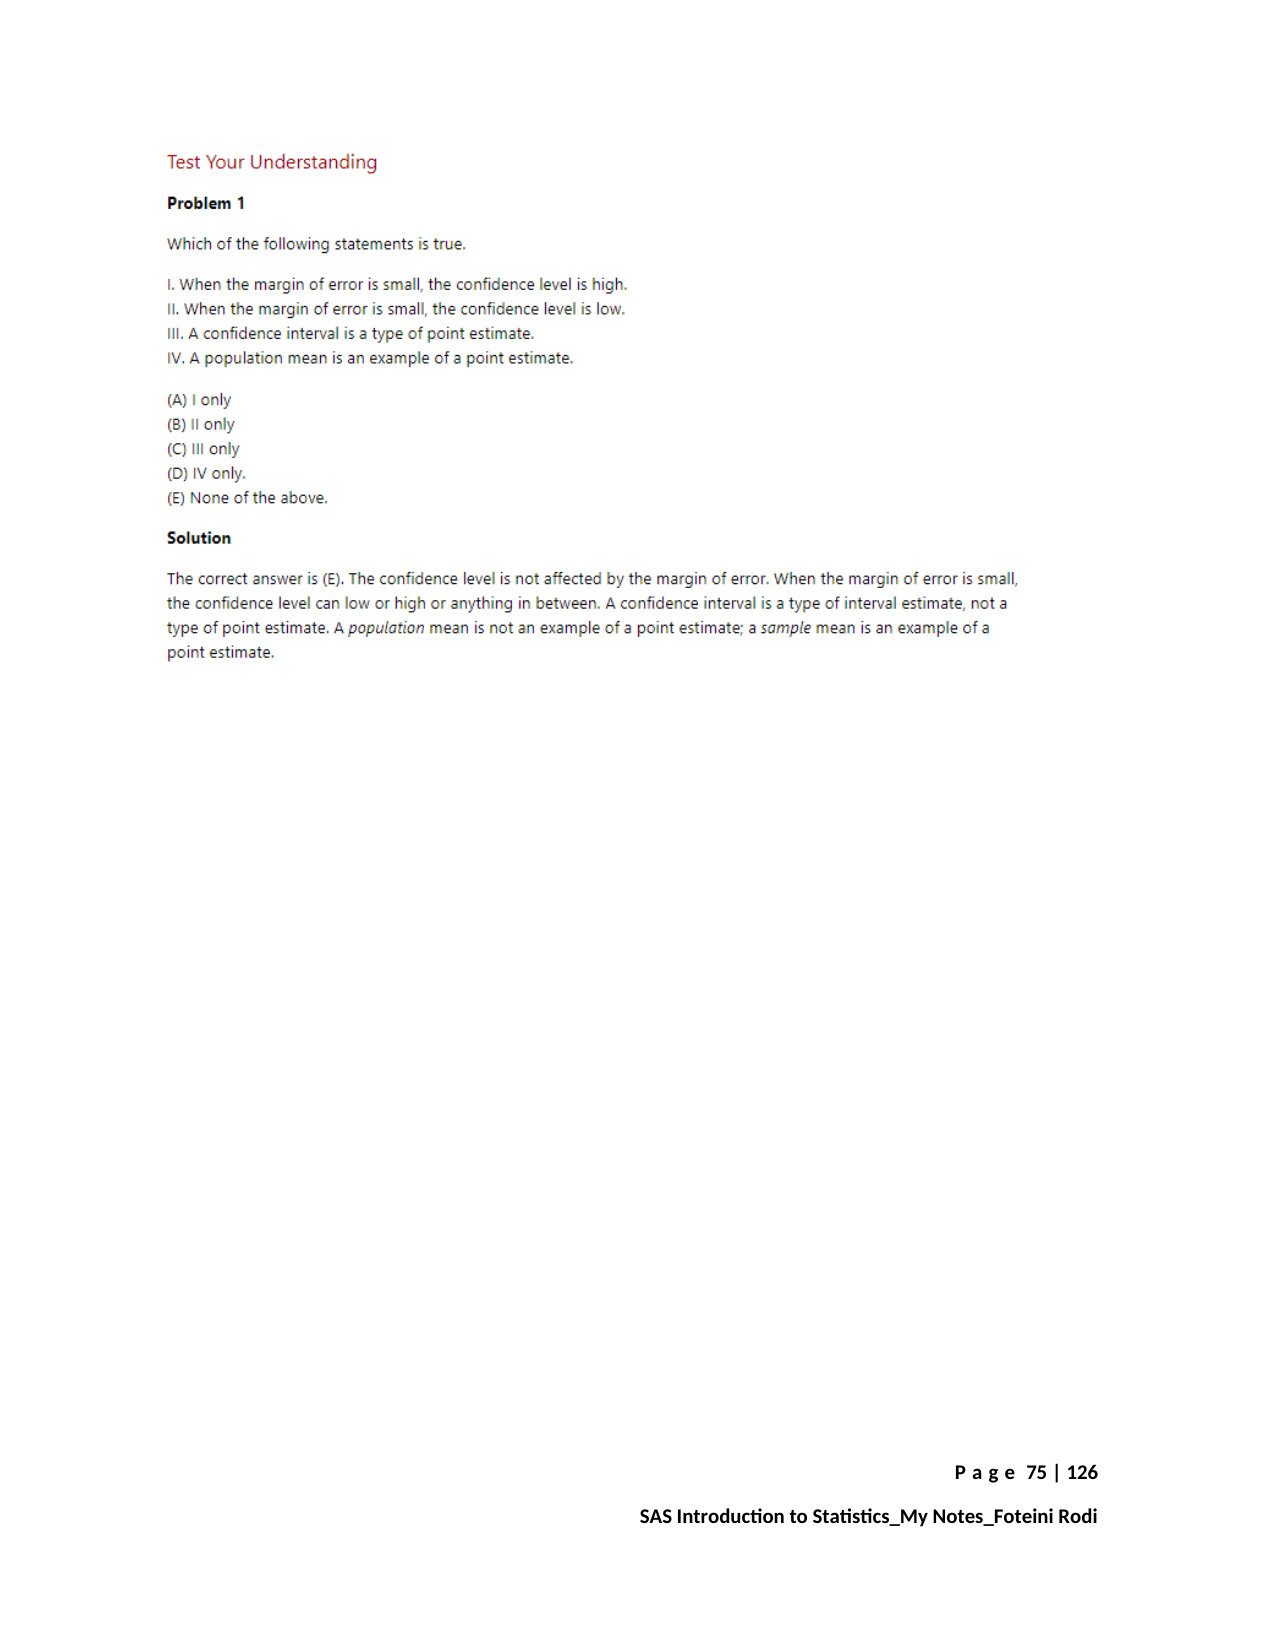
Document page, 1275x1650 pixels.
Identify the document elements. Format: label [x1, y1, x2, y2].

picture [150, 150, 1038, 691]
